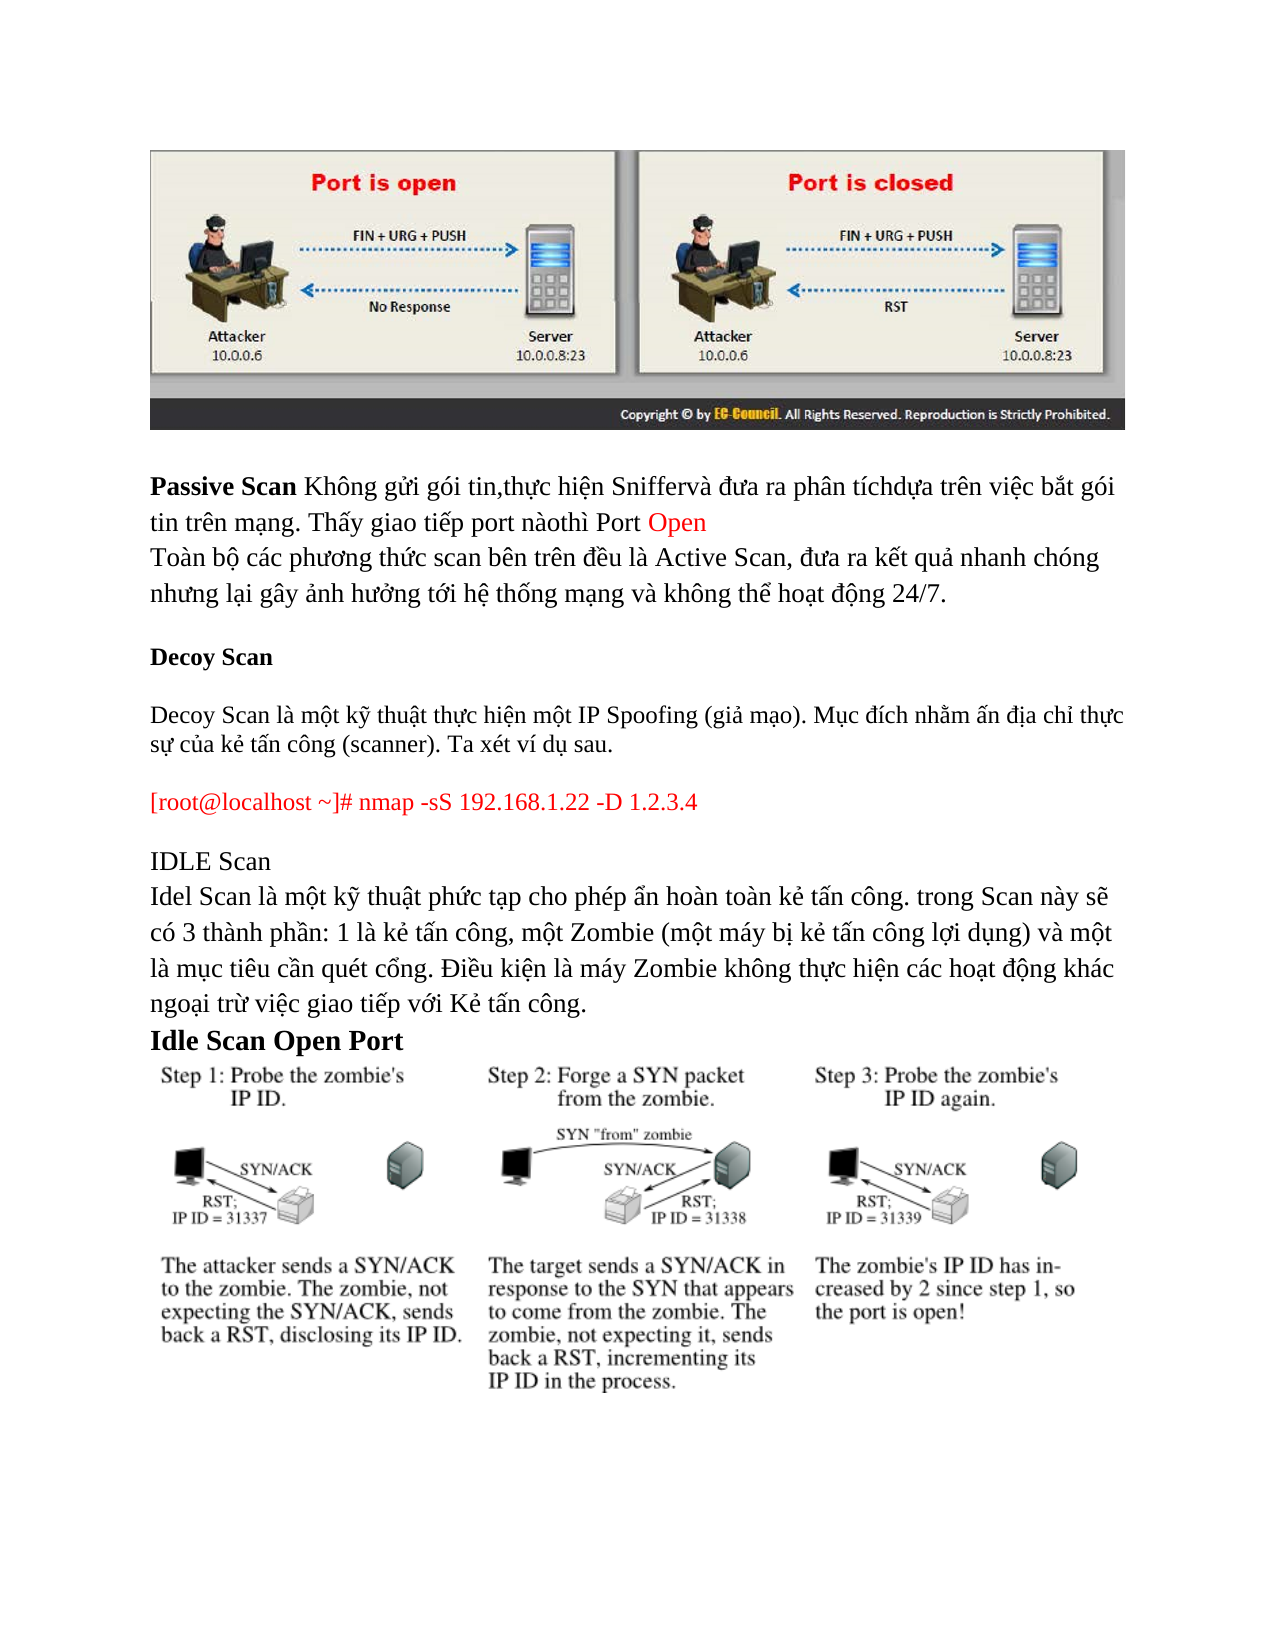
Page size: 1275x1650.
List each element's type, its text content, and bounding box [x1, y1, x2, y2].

text Toàn bộ các phương thức scan bên trên đều là Active Scan, đưa ra kết quả nhanh chóng nhưng lại gây ảnh hưởng tới hệ thống mạng và không thể hoạt động 24/7. [150, 541, 1125, 608]
text Idle Scan Open Port [150, 1023, 1125, 1057]
picture [150, 1061, 1125, 1393]
text Idel Scan là một kỹ thuật phức tạp cho phép ẩn hoàn toàn kẻ tấn công. trong Scan này sẽ có 3 thành phần: 1 là kẻ tấn công, một Zombie (một máy bị kẻ tấn công lợi dụng) và một là mục tiêu cần quét cổng. Điều kiện là máy Zombie không thực hiện các hoạt động khác ngoại trừ việc giao tiếp với Kẻ tấn công. [150, 880, 1125, 1019]
text IDLE Scan [150, 844, 1125, 876]
text Passive Scan Không gửi gói tin,thực hiện Sniffervà đưa ra phân tíchdựa trên việc bắt gói tin trên mạng. Thấy giao tiếp port nàothì Port Open [150, 470, 1125, 537]
text [root@localhost ~]# nmap -sS 192.168.1.22 -D 1.2.3.4 [150, 787, 1125, 815]
text Decoy Scan [150, 642, 1125, 671]
text Decoy Scan là một kỹ thuật thực hiện một IP Spoofing (giả mạo). Mục đích nhằm ấn địa chỉ thực sự của kẻ tấn công (scanner). Ta xét ví dụ sau. [150, 700, 1125, 757]
